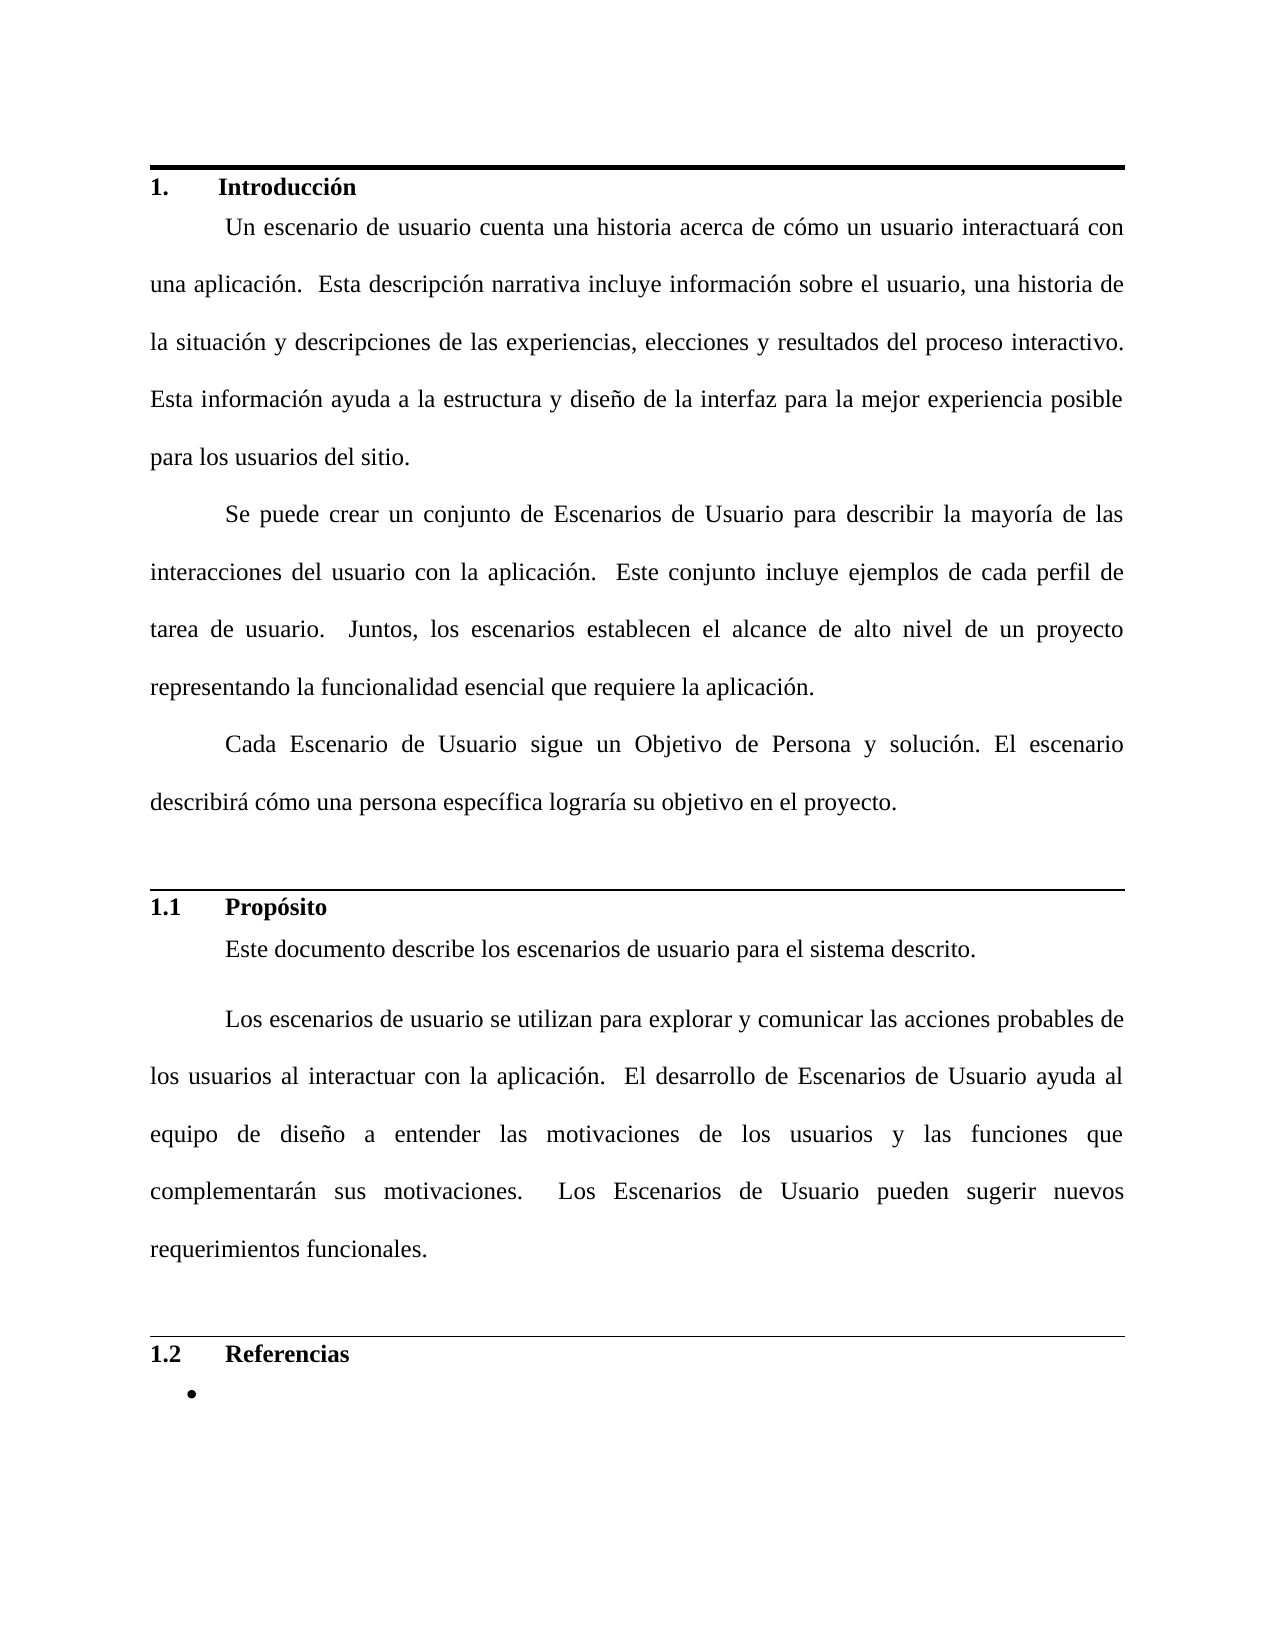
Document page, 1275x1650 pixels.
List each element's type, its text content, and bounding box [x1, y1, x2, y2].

subtitle Introducción [150, 170, 1125, 200]
text Este documento describe los escenarios de usuario para el sistema descrito. [150, 934, 1125, 962]
text Los escenarios de usuario se utilizan para explorar y comunicar las acciones probables de los usuarios al interactuar con la aplicación. El desarrollo de Escenarios de Usuario ayuda al equipo de diseño a entender las motivaciones de los usuarios y las funciones que complementarán sus motivaciones. Los Escenarios de Usuario pueden sugerir nuevos requerimientos funcionales. [150, 1004, 1125, 1262]
text Un escenario de usuario cuenta una historia acerca de cómo un usuario interactuará con una aplicación. Esta descripción narrativa incluye información sobre el usuario, una historia de la situación y descripciones de las experiencias, elecciones y resultados del proceso interactivo. Esta información ayuda a la estructura y diseño de la interfaz para la mejor experiencia posible para los usuarios del sitio. [150, 212, 1125, 471]
subtitle Propósito [150, 891, 1125, 921]
text Cada Escenario de Usuario sigue un Objetivo de Persona y solución. El escenario describirá cómo una persona específica lograría su objetivo en el proyecto. [150, 729, 1125, 816]
subtitle Referencias [150, 1337, 1125, 1368]
text Se puede crear un conjunto de Escenarios de Usuario para describir la mayoría de las interacciones del usuario con la aplicación. Este conjunto incluye ejemplos de cada perfil de tarea de usuario. Juntos, los escenarios establecen el alcance de alto nivel de un proyecto representando la funcionalidad esencial que requiere la aplicación. [150, 499, 1125, 701]
